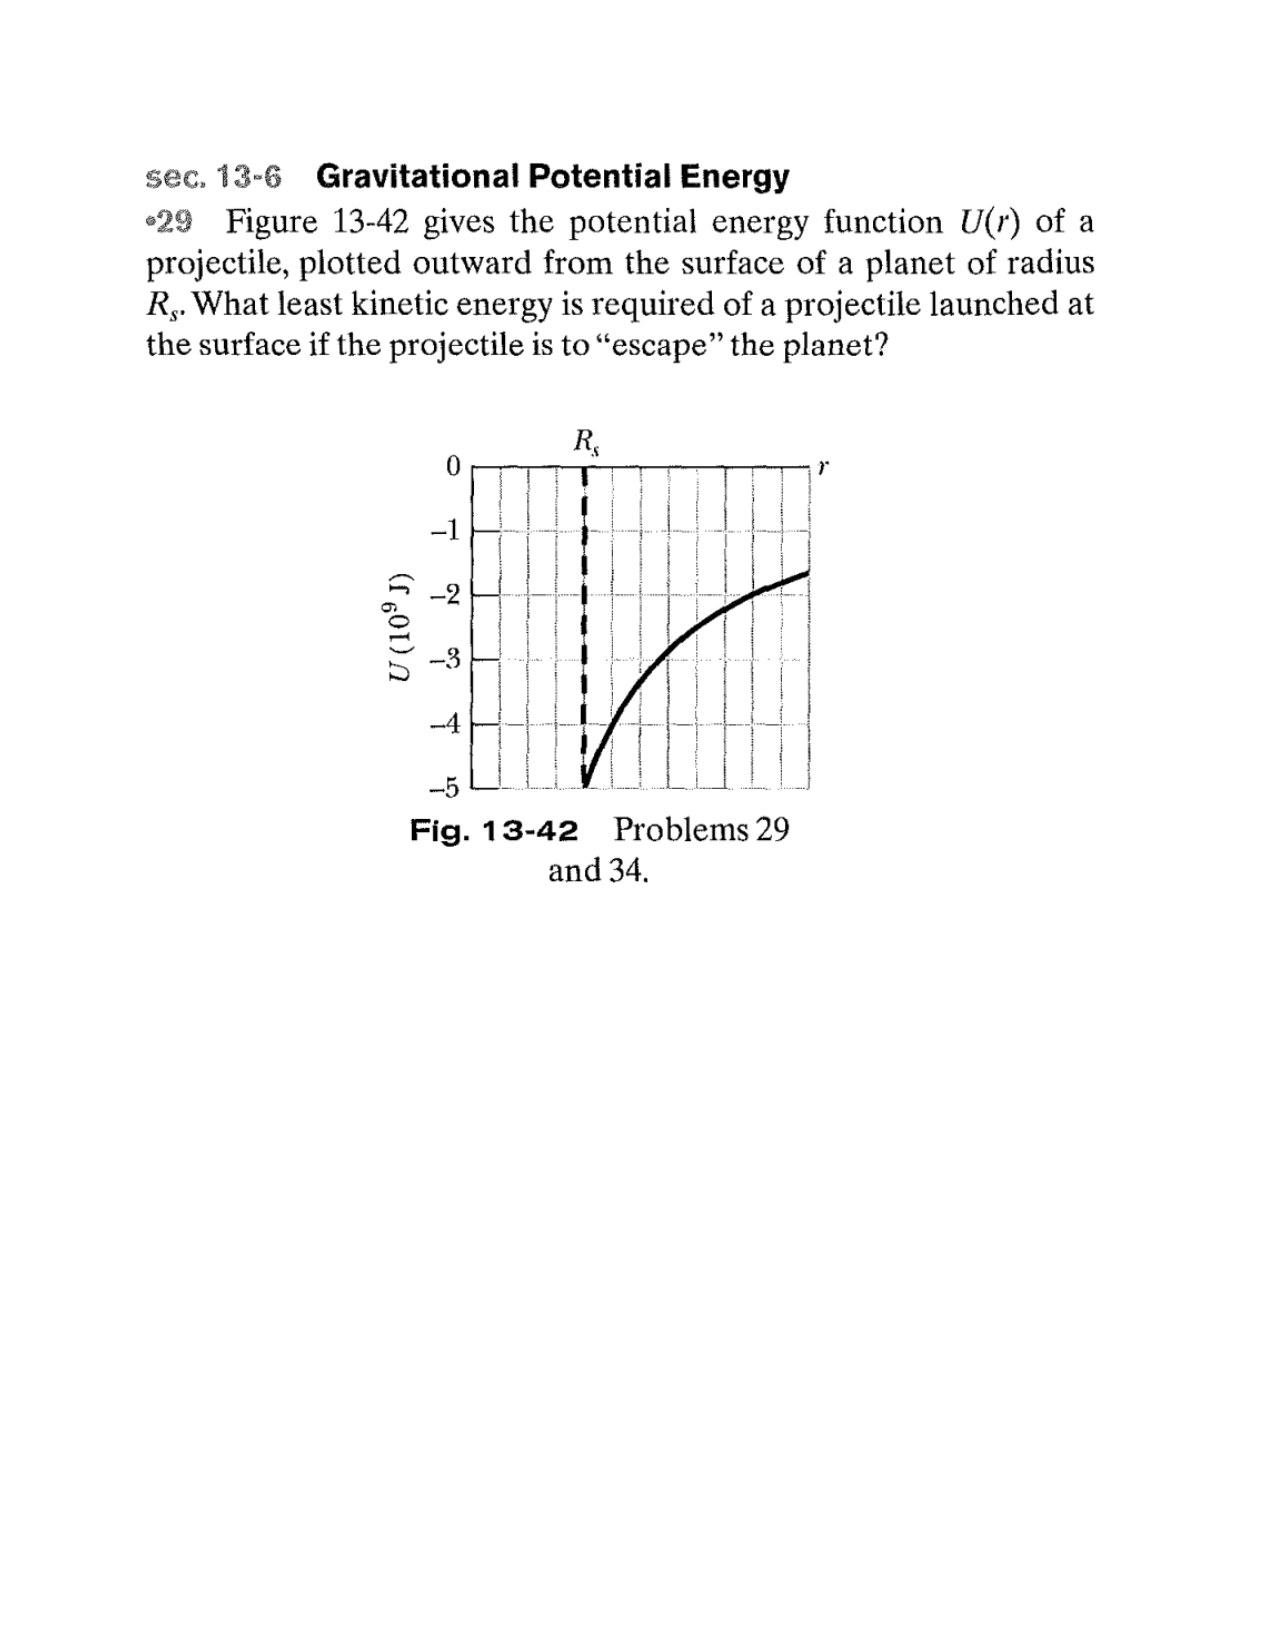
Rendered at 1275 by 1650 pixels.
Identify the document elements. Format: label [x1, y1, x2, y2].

picture [135, 150, 1110, 898]
